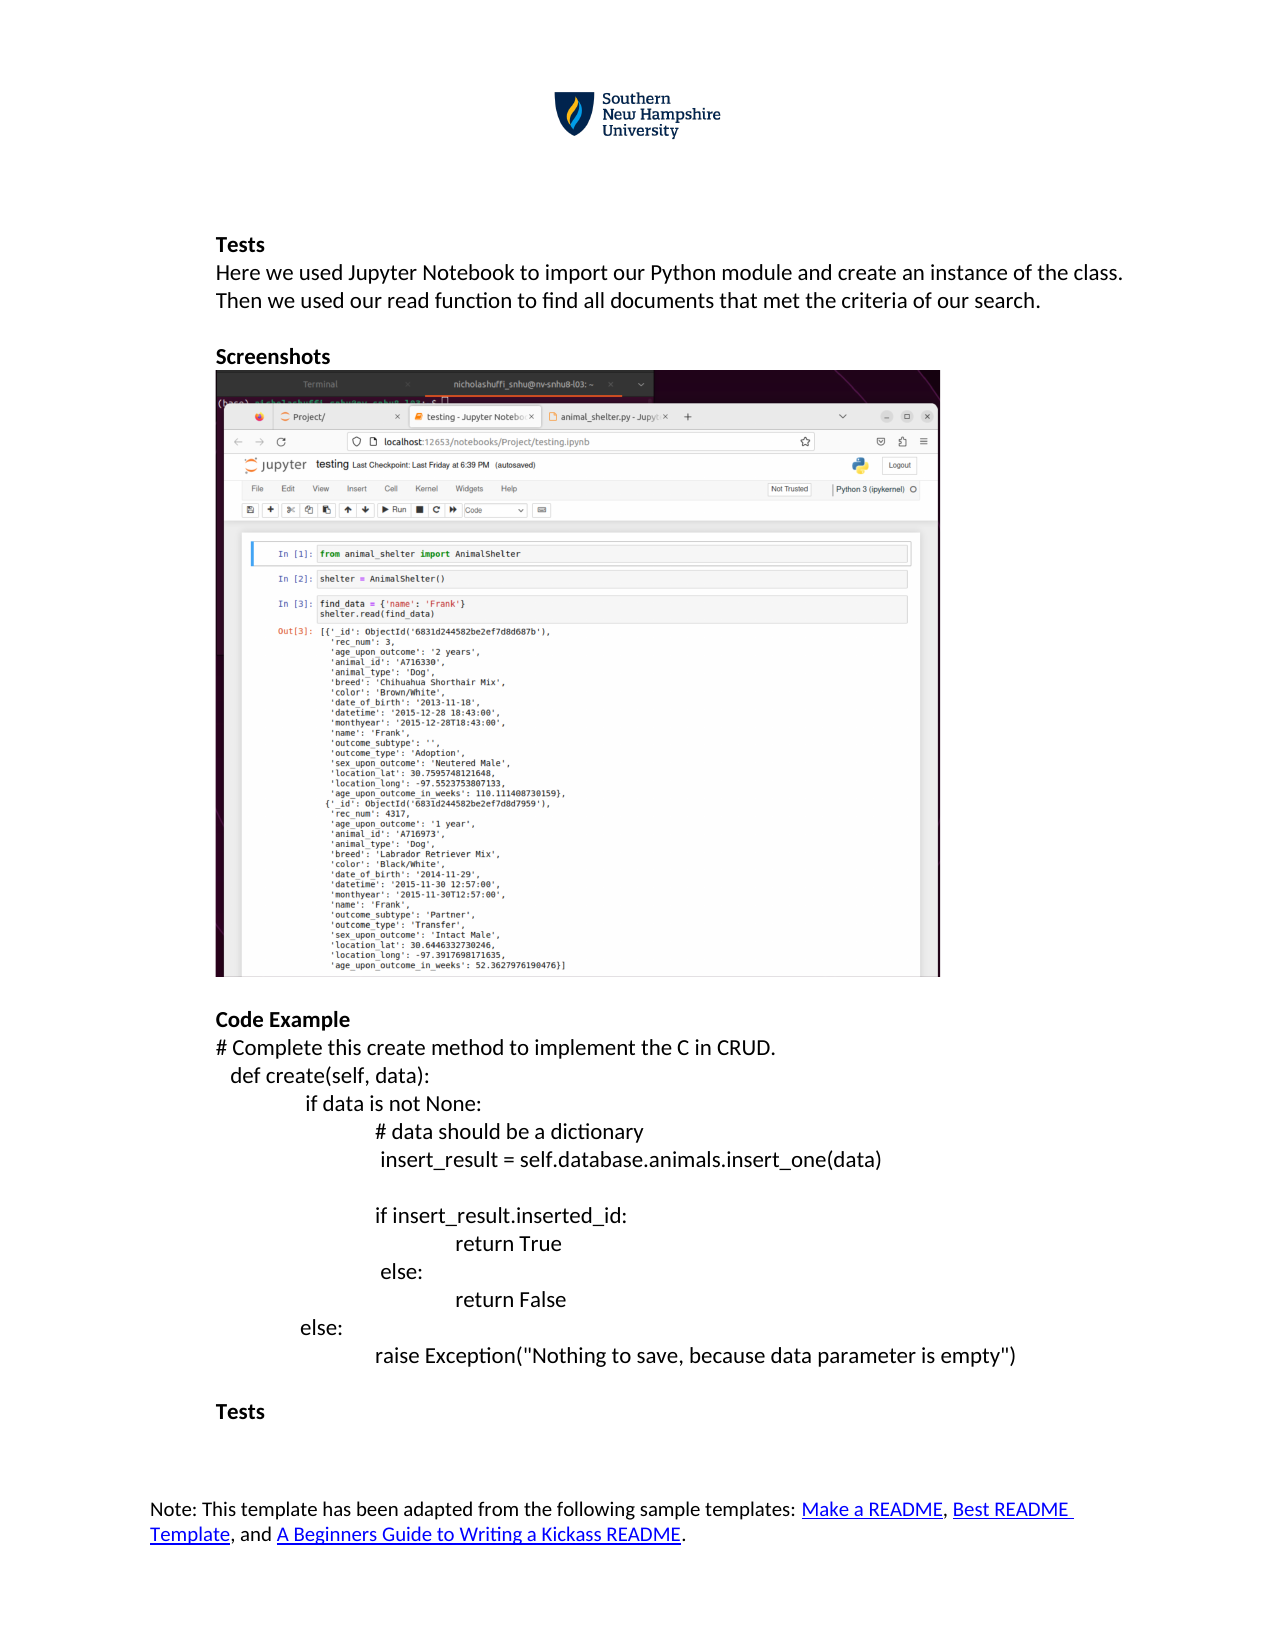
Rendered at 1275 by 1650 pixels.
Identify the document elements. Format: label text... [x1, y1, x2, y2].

text insert_result = self.database.animals.insert_one(data) [150, 1145, 1125, 1173]
text if data is not None: [150, 1089, 1125, 1117]
text else: [150, 1257, 1125, 1285]
picture [546, 75, 729, 154]
subtitle Code Example [150, 1005, 1125, 1033]
text # data should be a dictionary [150, 1117, 1125, 1145]
text # Complete this create method to implement the C in CRUD. [150, 1033, 1125, 1061]
text else: [150, 1313, 1125, 1341]
text def create(self, data): [150, 1061, 1125, 1089]
text Here we used Jupyter Notebook to import our Python module and create an instance of the class. Then we used our read function to find all documents that met the criteria of our search. [216, 258, 1125, 314]
subtitle Tests [150, 230, 1125, 258]
text if insert_result.inserted_id: [150, 1201, 1125, 1229]
text return True [150, 1229, 1125, 1257]
picture [215, 370, 941, 977]
subtitle Tests [150, 1397, 1125, 1425]
subtitle Screenshots [150, 342, 1125, 370]
text return False [150, 1285, 1125, 1313]
text raise Exception("Nothing to save, because data parameter is empty") [150, 1341, 1125, 1397]
